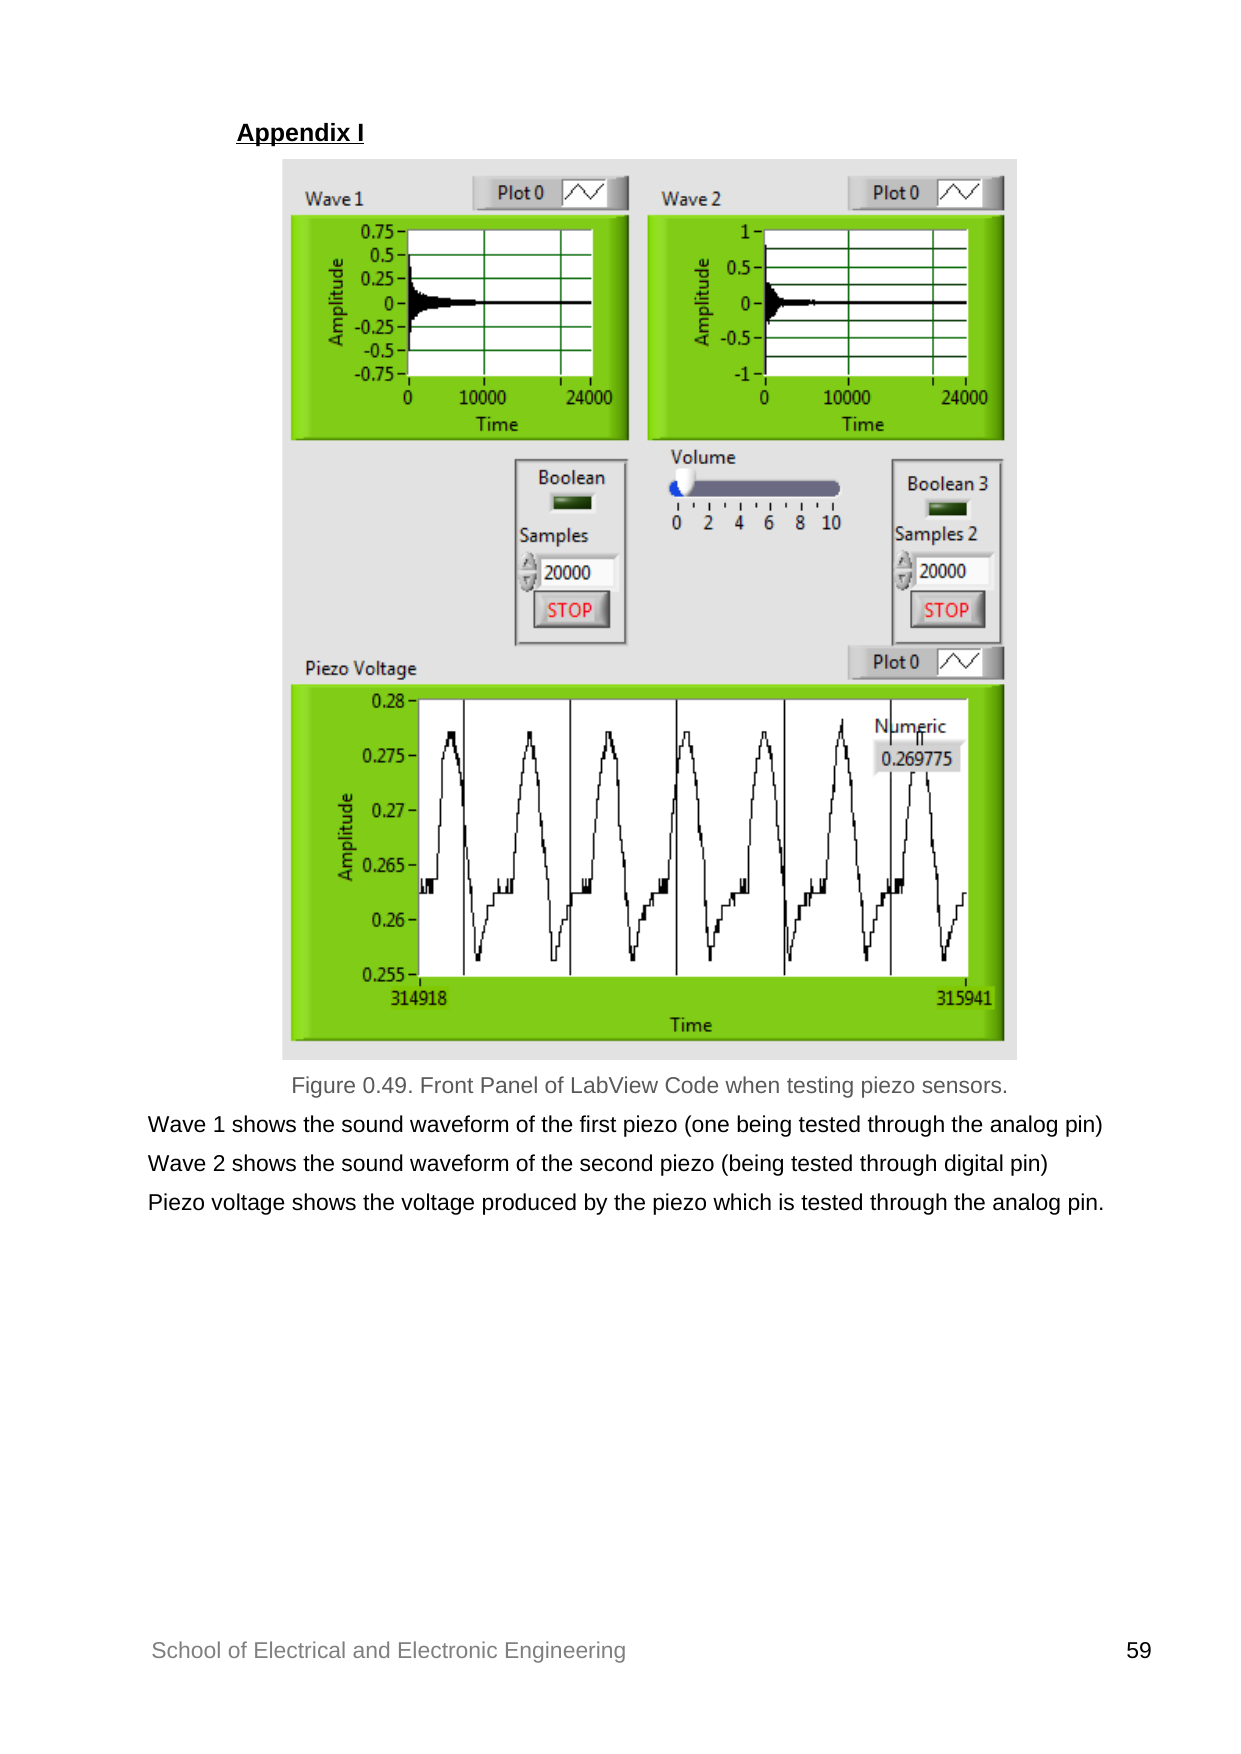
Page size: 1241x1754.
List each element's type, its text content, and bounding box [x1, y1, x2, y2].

text Wave 1 shows the sound waveform of the first piezo (one being tested through the analog pin) [148, 1111, 1152, 1137]
picture [282, 159, 1017, 1060]
text Wave 2 shows the sound waveform of the second piezo (being tested through digital pin) [148, 1149, 1152, 1176]
subtitle Appendix I [236, 118, 1152, 147]
text Piezo voltage shows the voltage produced by the piezo which is tested through the analog pin. [148, 1188, 1152, 1215]
